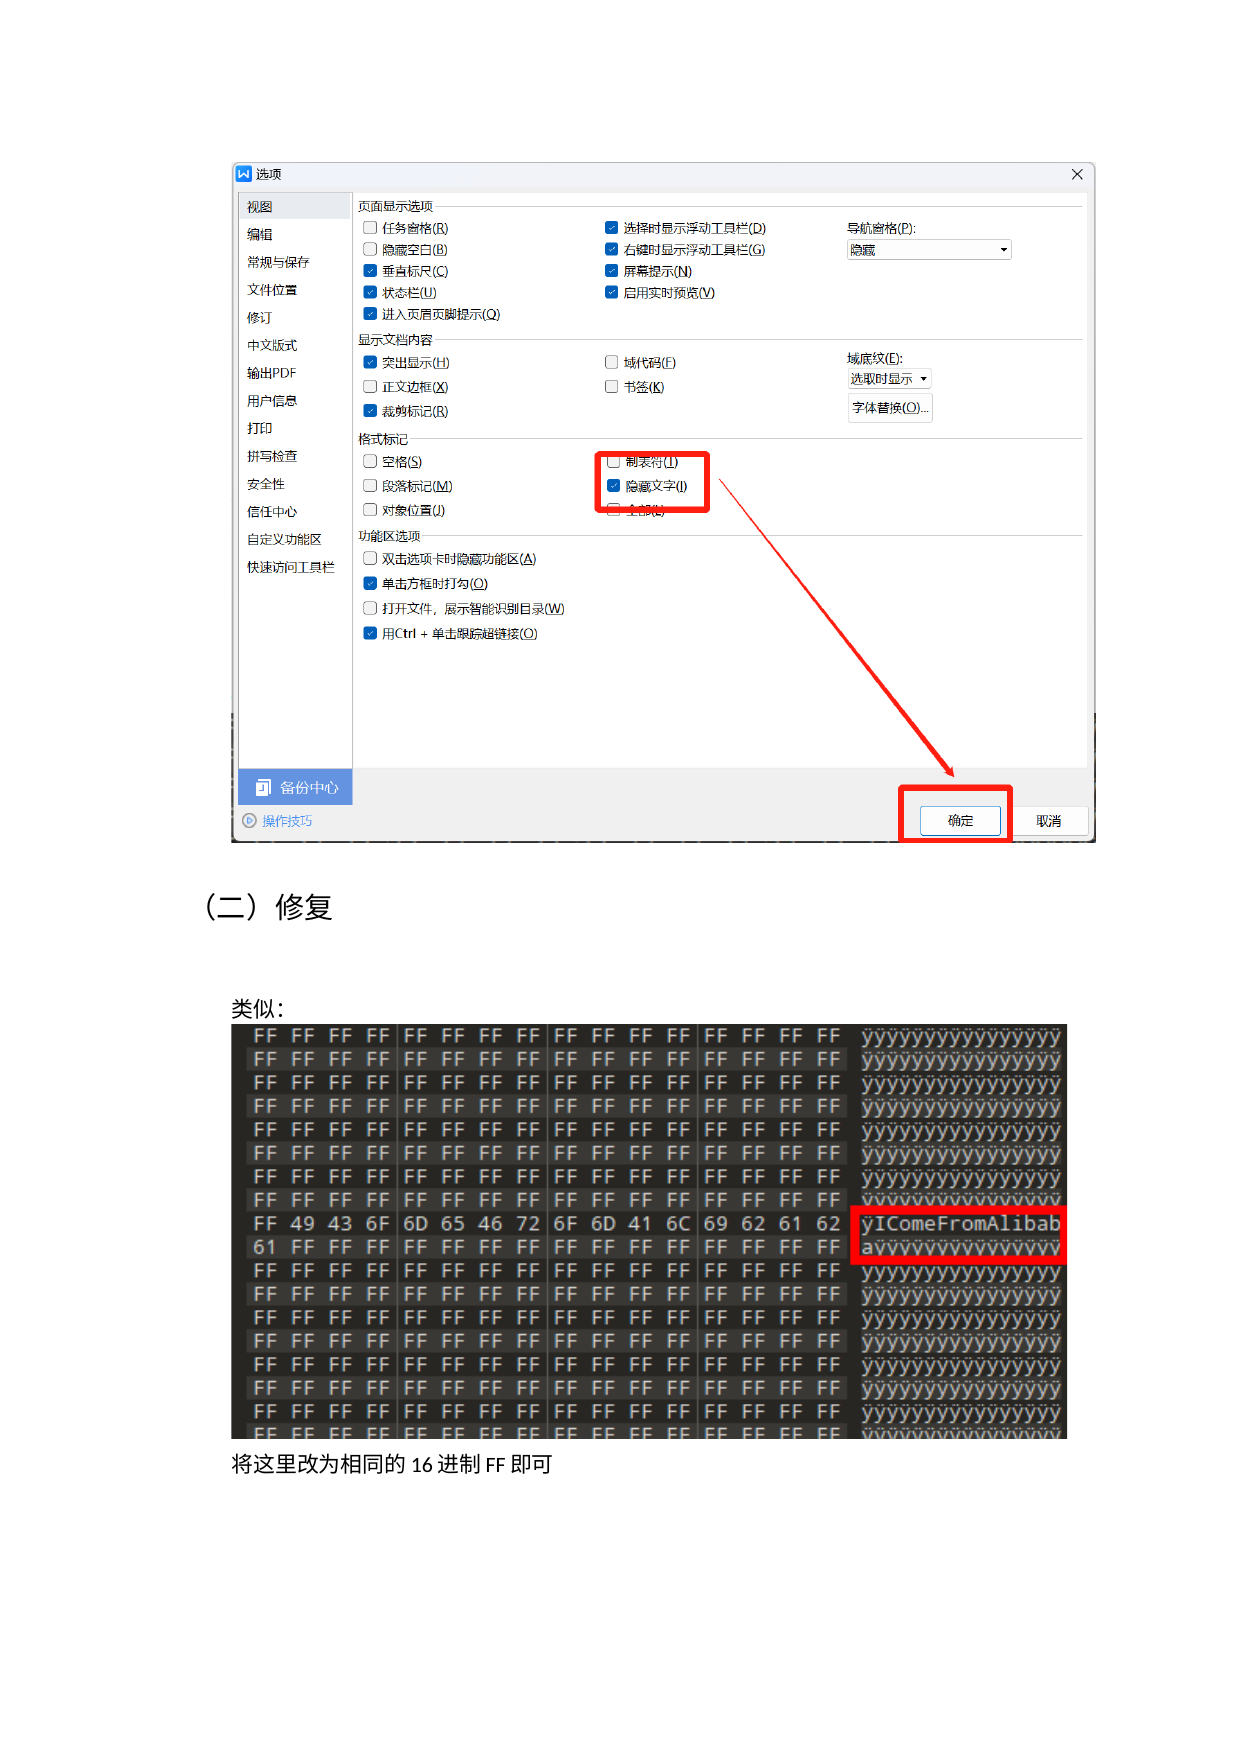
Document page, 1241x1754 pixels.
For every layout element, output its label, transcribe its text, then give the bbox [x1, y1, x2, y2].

list 类似： [187, 992, 1053, 1024]
picture [231, 1024, 1068, 1439]
subtitle （二）修复 [187, 874, 1053, 939]
text 将这里改为相同的16进制FF即可 [187, 1447, 1053, 1479]
picture [231, 162, 1096, 843]
